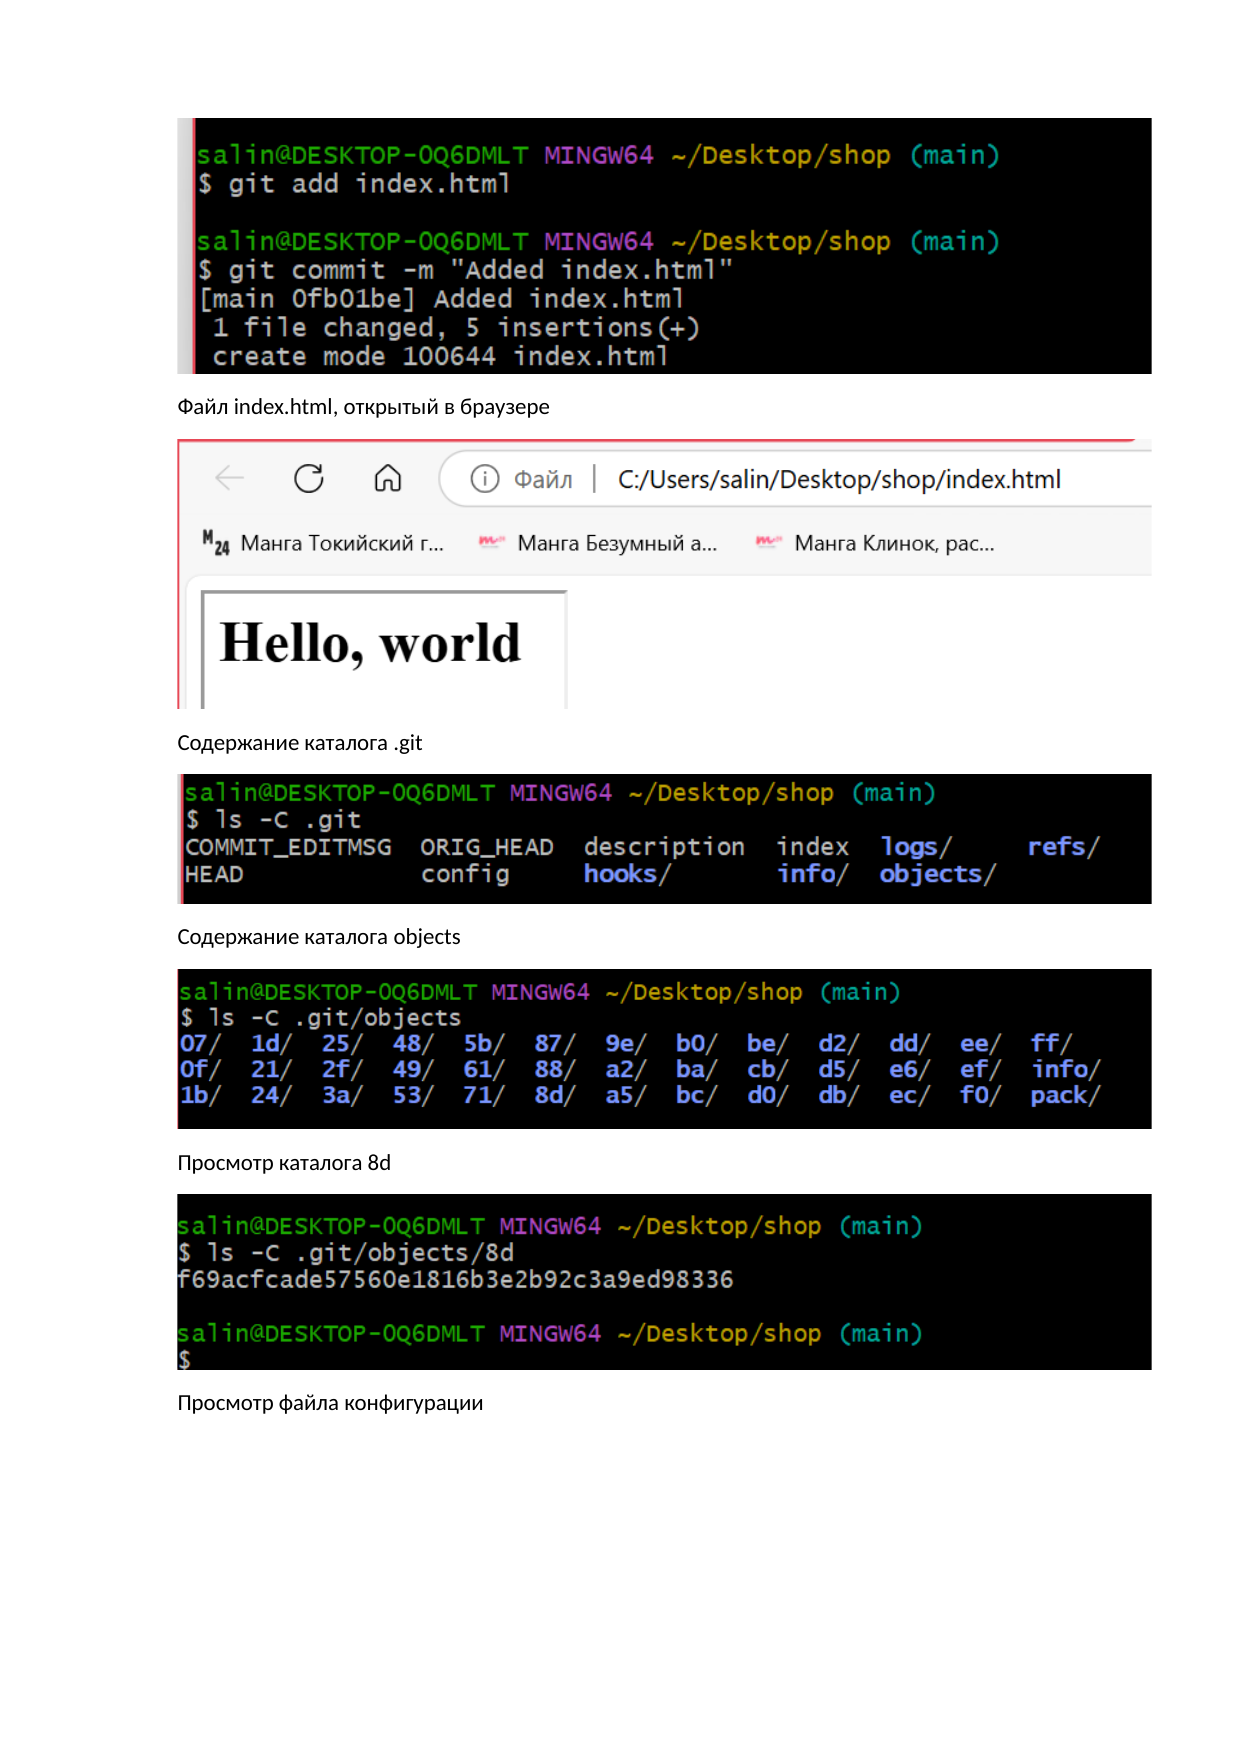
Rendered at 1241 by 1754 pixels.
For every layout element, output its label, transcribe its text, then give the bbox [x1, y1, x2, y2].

picture [177, 969, 1152, 1129]
text Просмотр каталога 8d [177, 1148, 1152, 1176]
text Содержание каталога .git [177, 728, 1152, 756]
text Файл index.html, открытый в браузере [177, 392, 1152, 420]
picture [177, 439, 1152, 709]
picture [177, 1194, 1152, 1370]
picture [177, 118, 1152, 374]
picture [177, 774, 1152, 904]
text Просмотр файла конфигурации [177, 1388, 1152, 1416]
text Содержание каталога objects [177, 922, 1152, 950]
